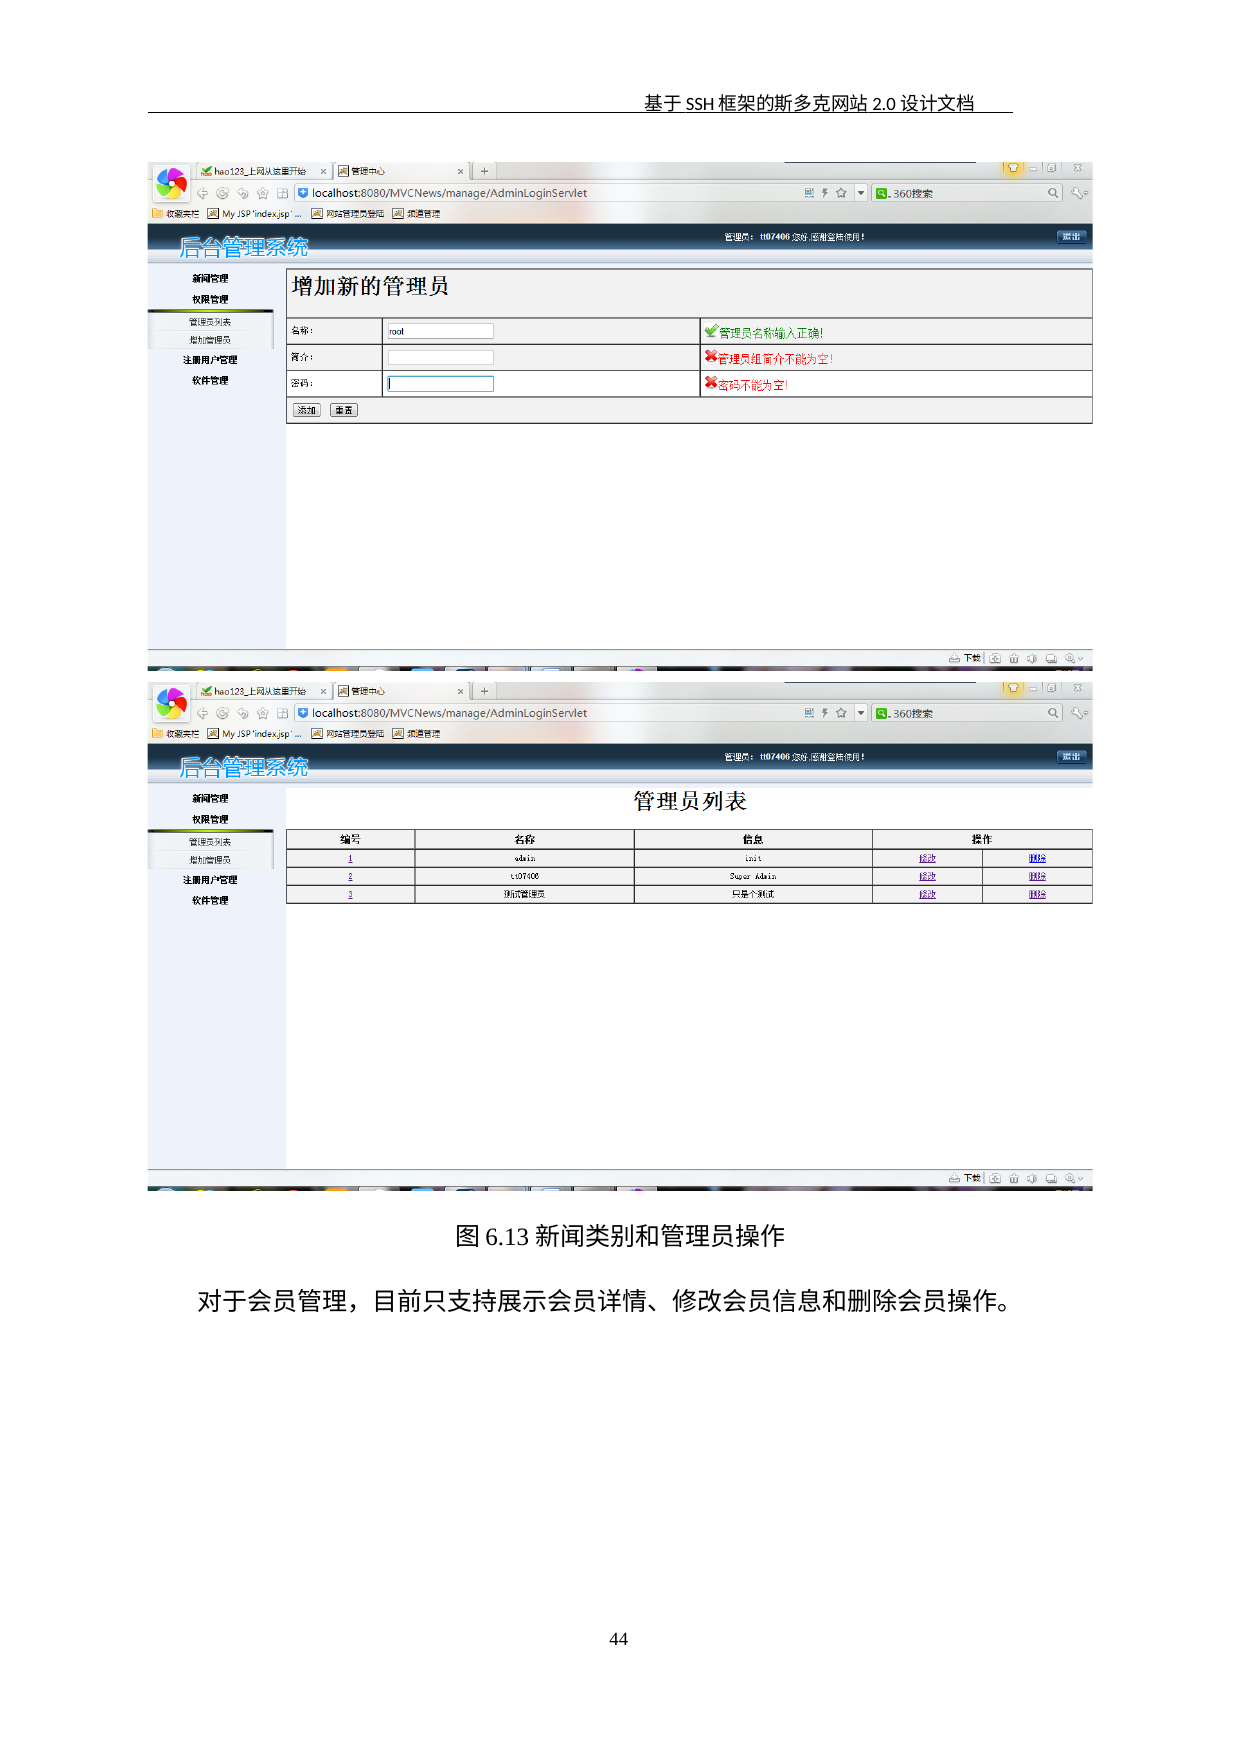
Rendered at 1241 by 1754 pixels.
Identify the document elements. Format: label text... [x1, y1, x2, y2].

text 对于会员管理，目前只支持展示会员详情、修改会员信息和删除会员操作。 [148, 1267, 1092, 1332]
picture [147, 682, 1093, 1191]
text 图6.13 新闻类别和管理员操作 [148, 1202, 1092, 1267]
picture [147, 162, 1093, 671]
